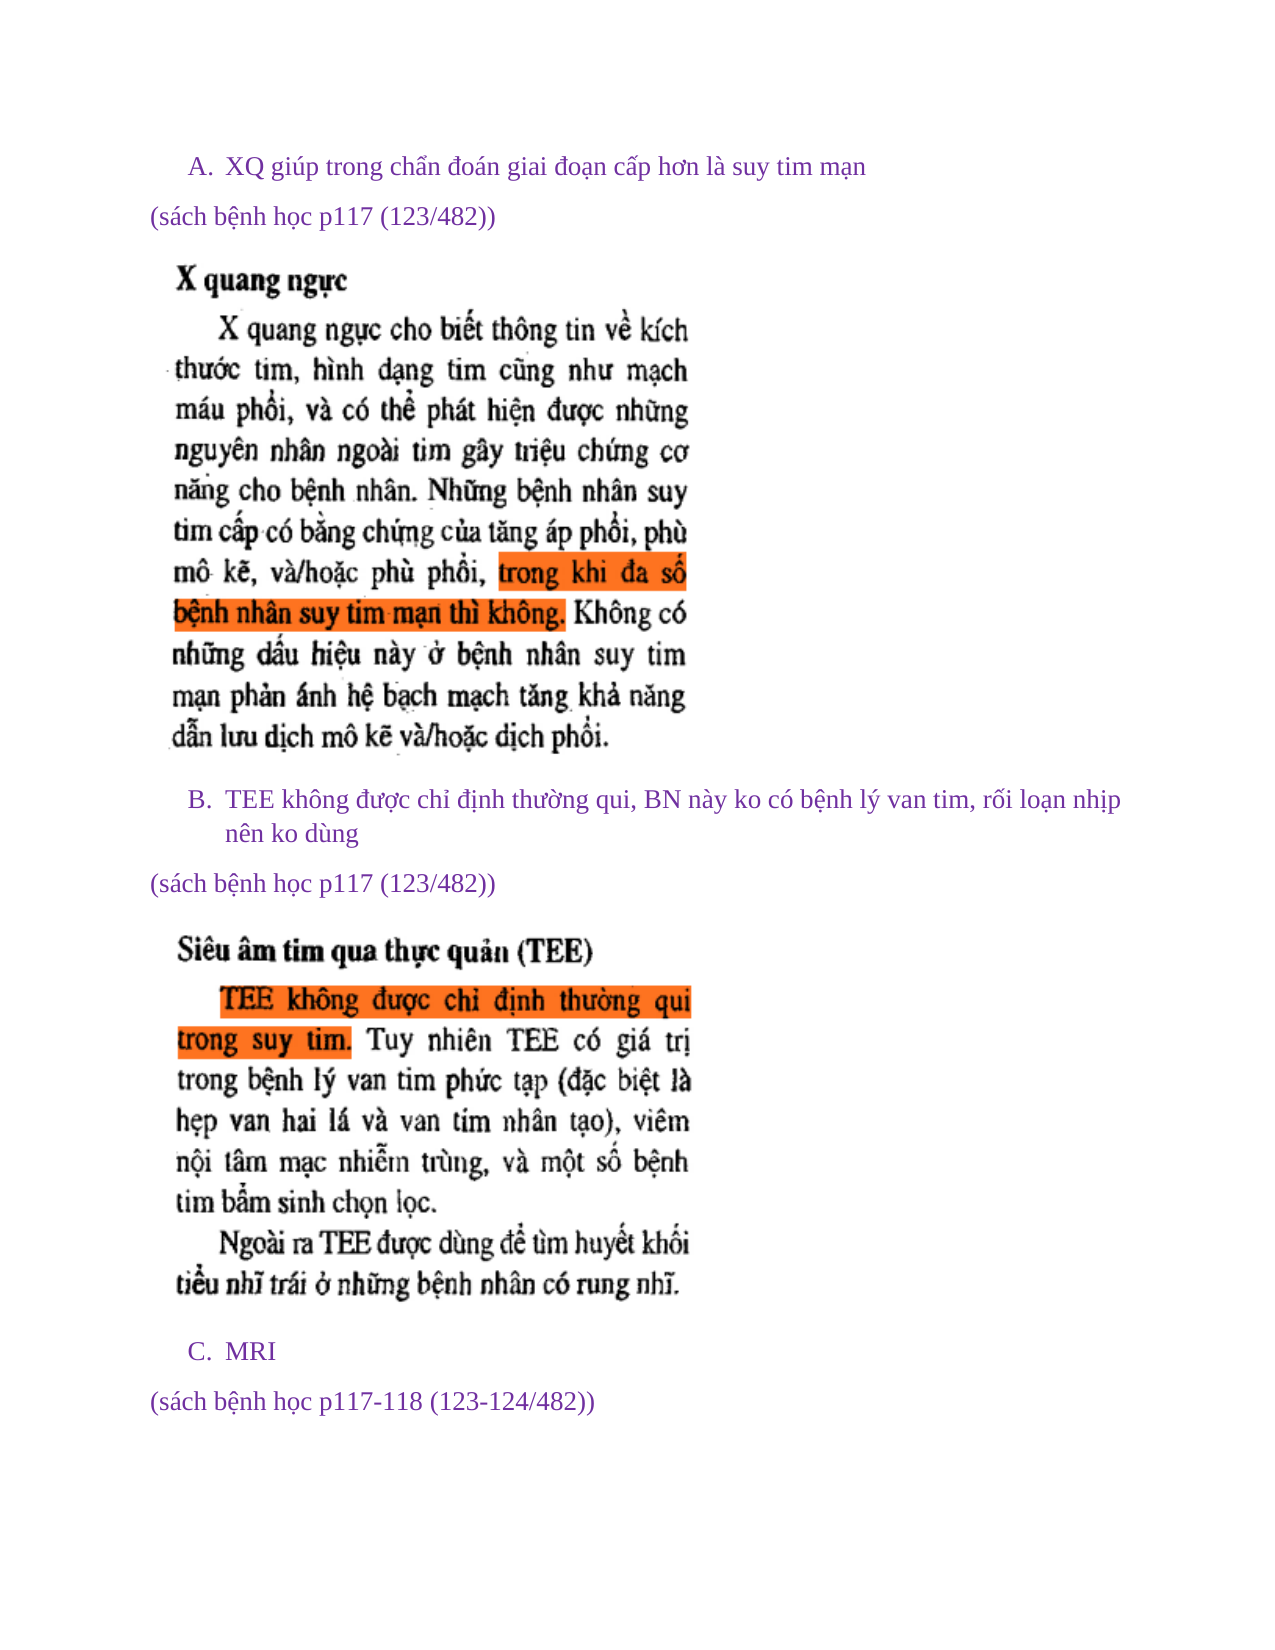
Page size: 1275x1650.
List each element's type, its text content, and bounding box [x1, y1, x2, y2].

list XQ giúp trong chẩn đoán giai đoạn cấp hơn là suy tim mạn [187, 150, 1125, 181]
list TEE không được chỉ định thường qui, BN này ko có bệnh lý van tim, rối loạn nhịp nên ko dùng [187, 783, 1125, 848]
text (sách bệnh học p117 (123/482)) [150, 200, 1125, 231]
picture [150, 917, 714, 1316]
text (sách bệnh học p117 (123/482)) [150, 867, 1125, 898]
list MRI [187, 1334, 1125, 1366]
text (sách bệnh học p117-118 (123-124/482)) [150, 1385, 1125, 1416]
picture [150, 250, 707, 765]
